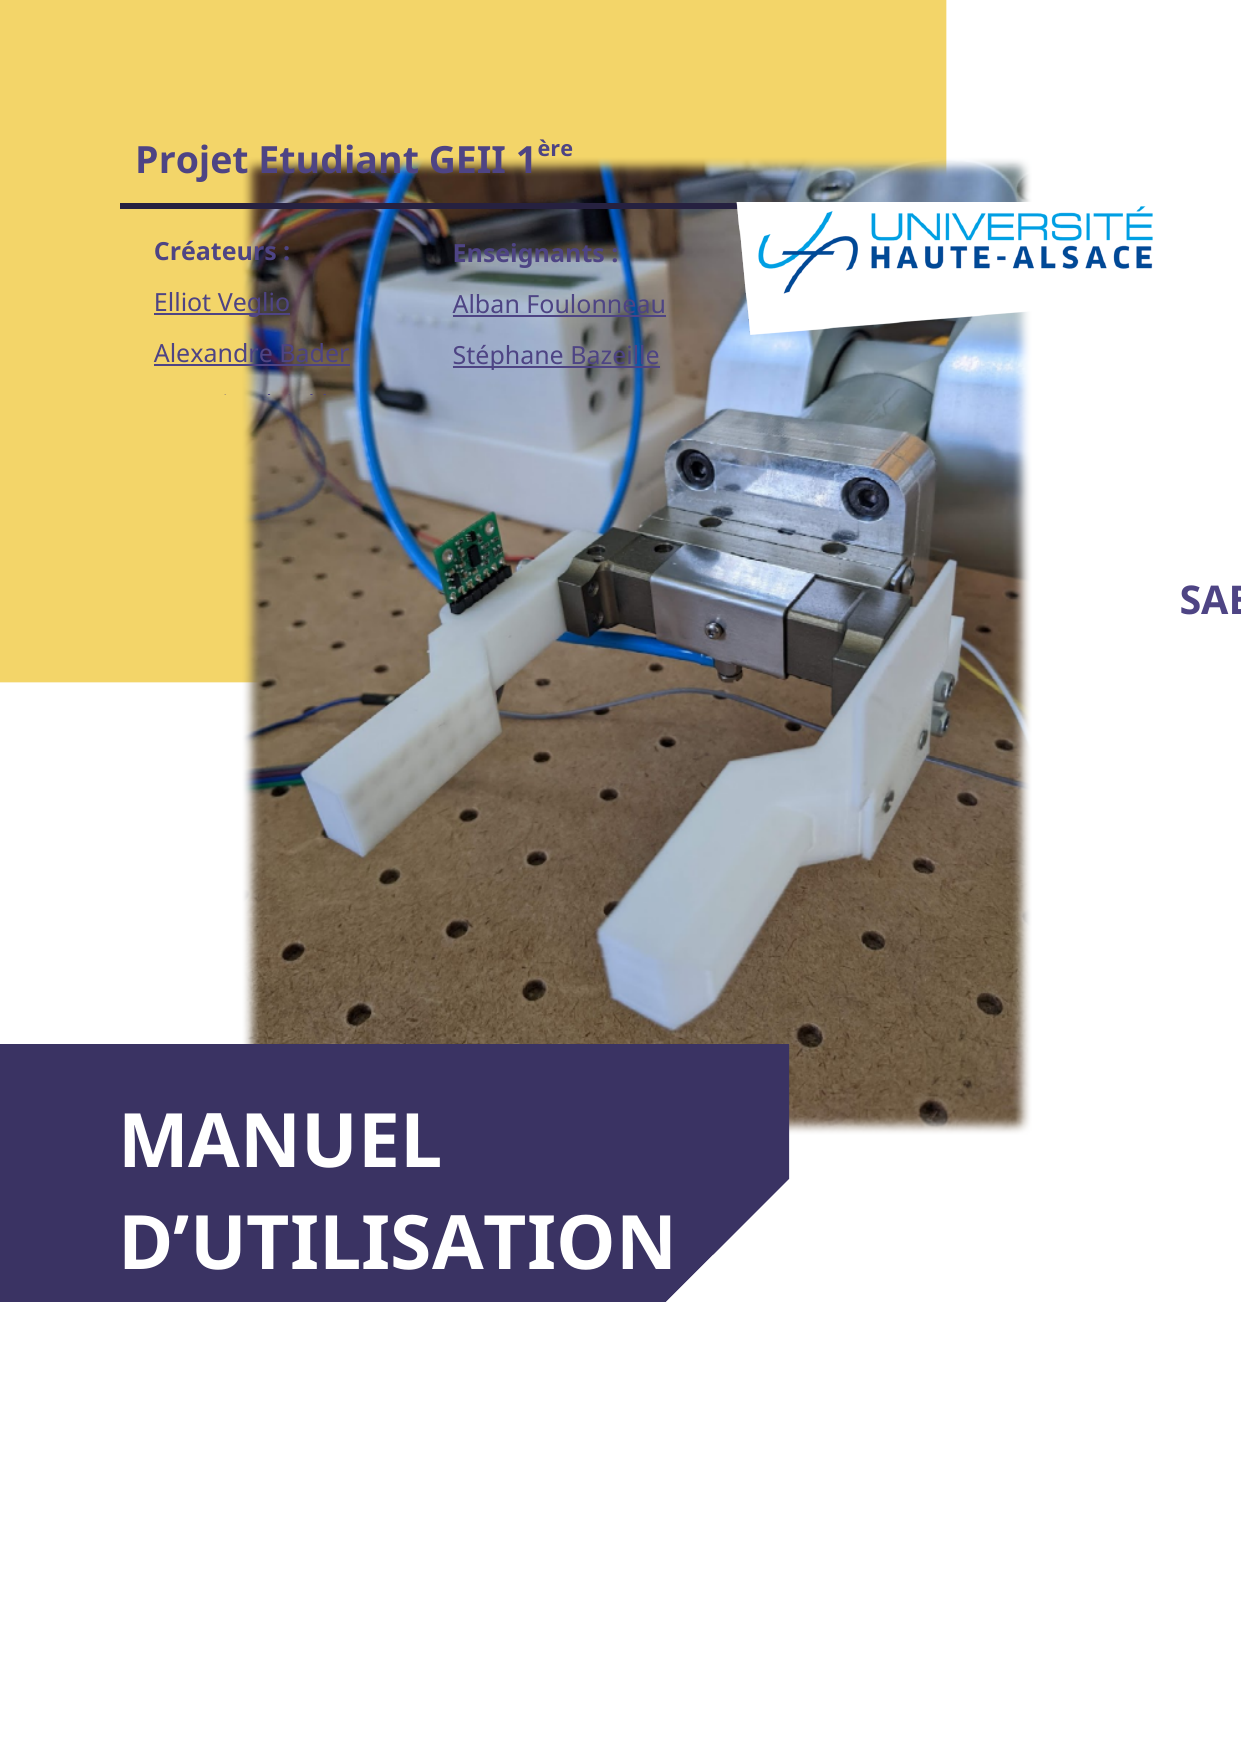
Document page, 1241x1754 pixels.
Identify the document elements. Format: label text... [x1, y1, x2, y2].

table_header [120, 126, 703, 203]
table_header [913, 126, 1161, 202]
table_header [703, 126, 912, 203]
table_cell [120, 209, 703, 468]
table_cell [703, 209, 912, 468]
picture [258, 173, 1165, 1118]
table_header MANUEL D’UTILISATION [118, 985, 782, 1291]
table_cell [913, 335, 1161, 468]
